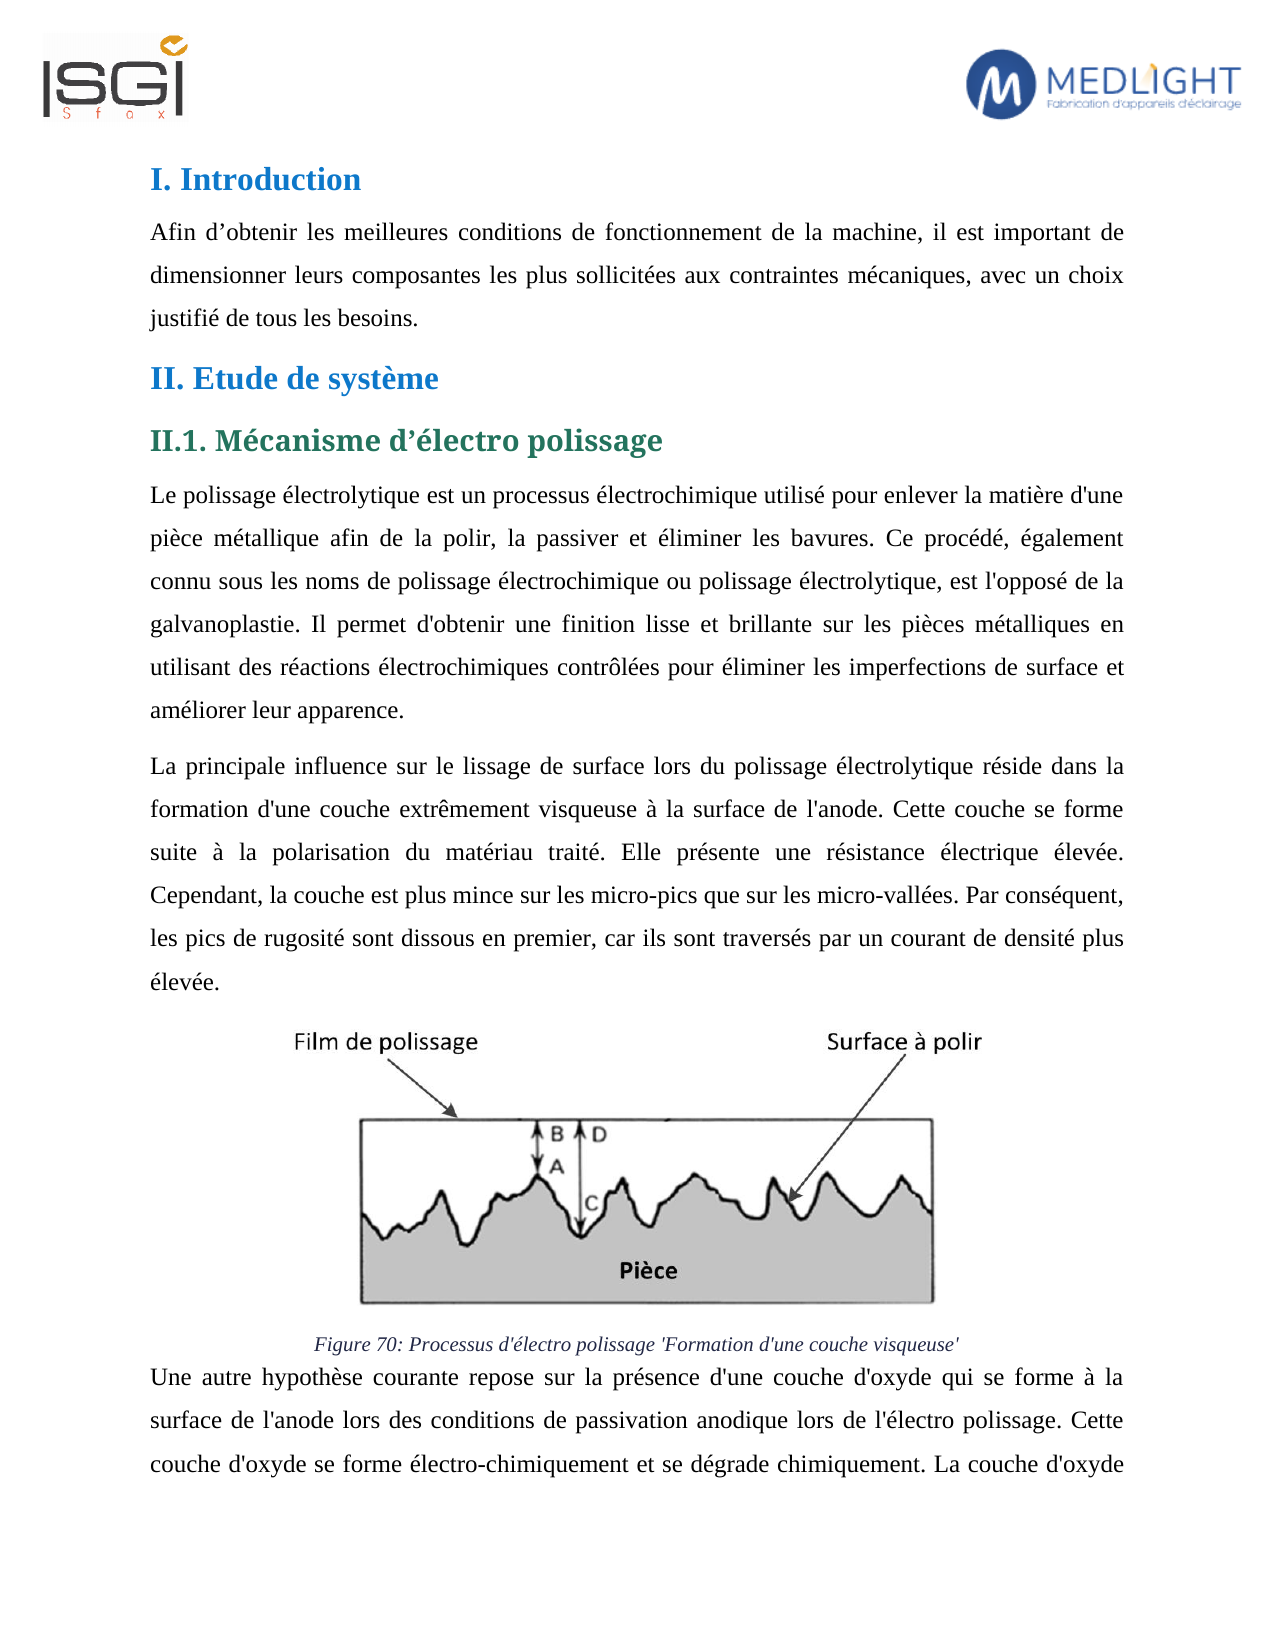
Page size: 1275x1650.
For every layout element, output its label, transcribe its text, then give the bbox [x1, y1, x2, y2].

text Figure 70: Processus d'électro polissage 'Formation d'une couche visqueuse' [150, 1332, 1125, 1356]
text Le polissage électrolytique est un processus électrochimique utilisé pour enlever la matière d'une pièce métallique afin de la polir, la passiver et éliminer les bavures. Ce procédé, également connu sous les noms de polissage électrochimique ou polissage électrolytique, est l'opposé de la galvanoplastie. Il permet d'obtenir une finition lisse et brillante sur les pièces métalliques en utilisant des réactions électrochimiques contrôlées pour éliminer les imperfections de surface et améliorer leur apparence. [150, 480, 1125, 724]
text La principale influence sur le lissage de surface lors du polissage électrolytique réside dans la formation d'une couche extrêmement visqueuse à la surface de l'anode. Cette couche se forme suite à la polarisation du matériau traité. Elle présente une résistance électrique élevée. Cependant, la couche est plus mince sur les micro-pics que sur les micro-vallées. Par conséquent, les pics de rugosité sont dissous en premier, car ils sont traversés par un courant de densité plus élevée. [150, 751, 1125, 995]
subtitle Introduction [150, 159, 1125, 198]
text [150, 1362, 1125, 1477]
subtitle Etude de système [150, 359, 1125, 397]
picture [42, 31, 189, 127]
text Afin d’obtenir les meilleures conditions de fonctionnement de la machine, il est important de dimensionner leurs composantes les plus sollicitées aux contraintes mécaniques, avec un choix justifié de tous les besoins. [150, 217, 1125, 332]
picture [959, 31, 1250, 126]
subtitle Mécanisme d’électro polissage [150, 420, 1125, 460]
picture [293, 1022, 982, 1306]
